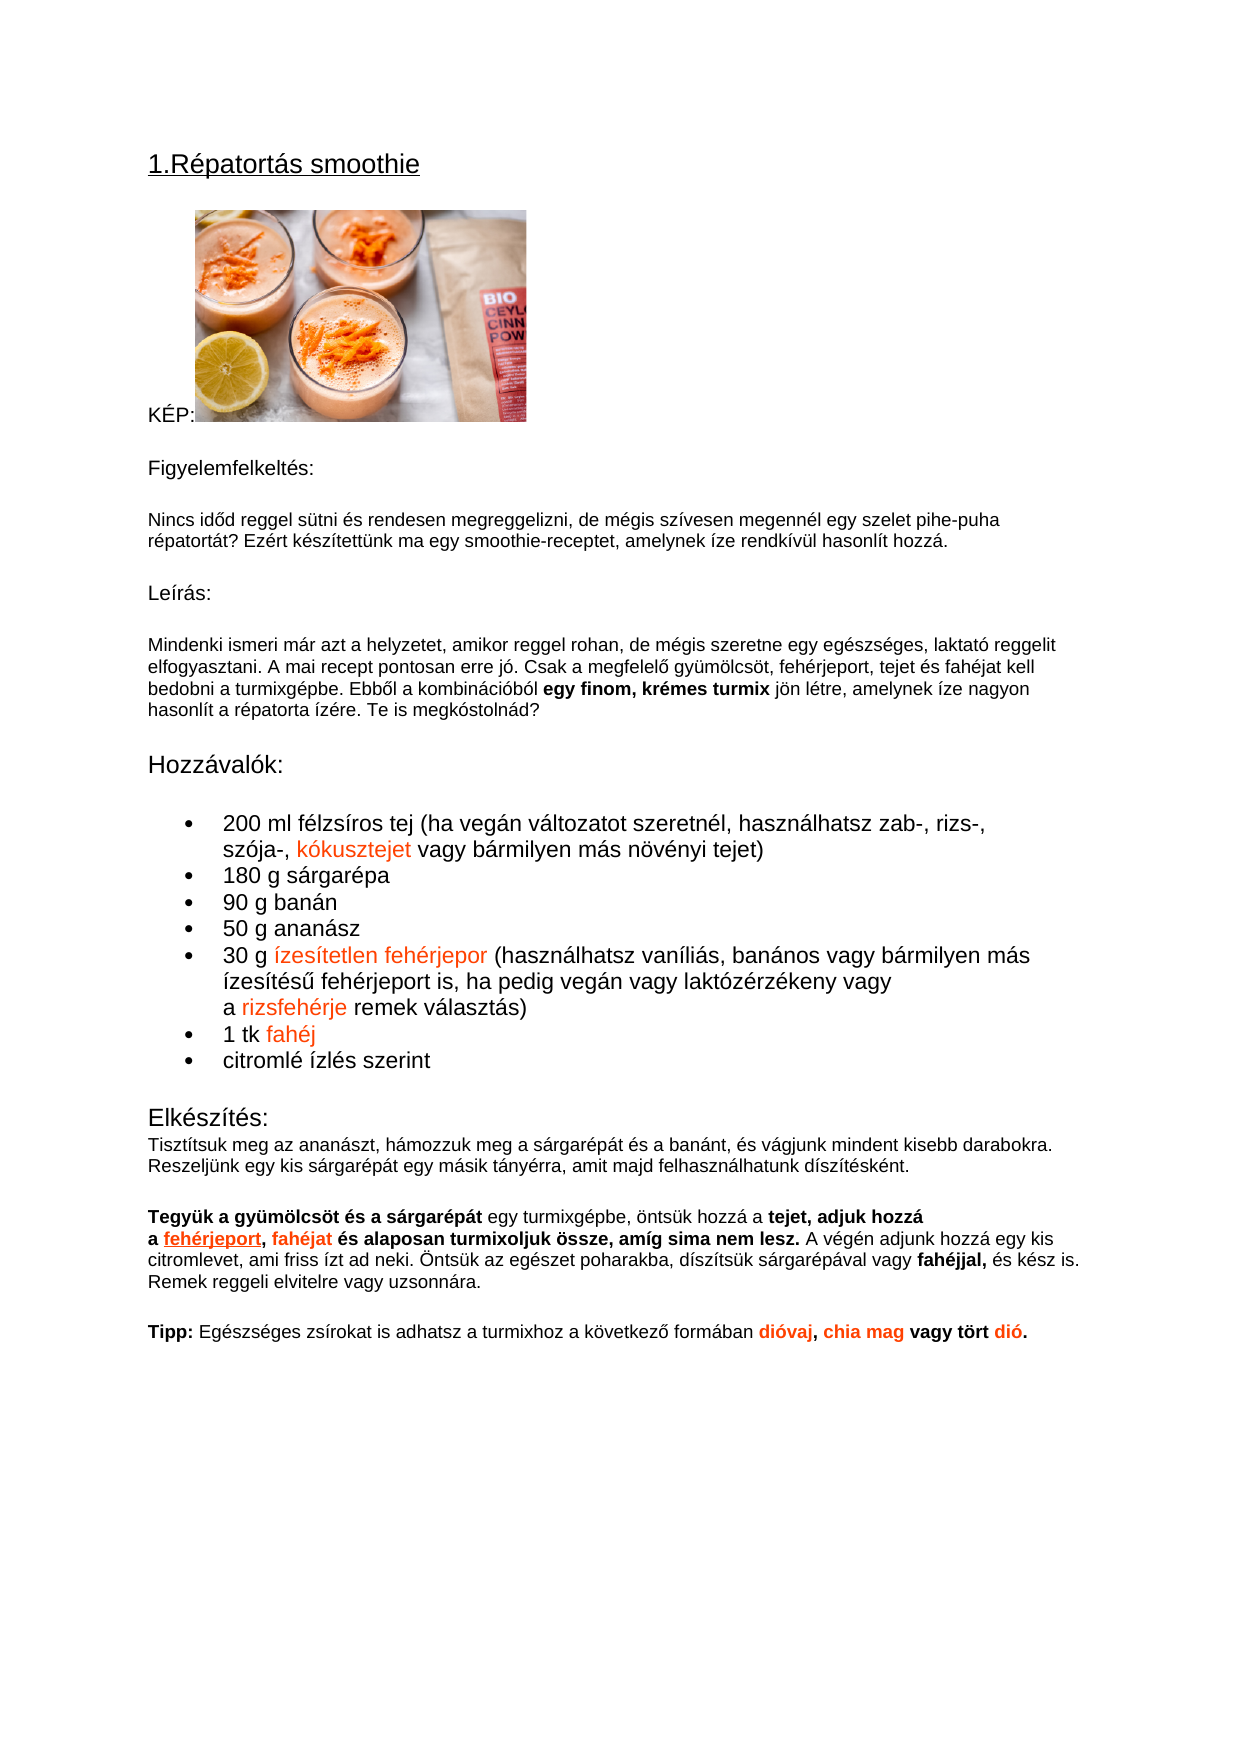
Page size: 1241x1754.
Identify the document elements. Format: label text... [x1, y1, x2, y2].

list 200 ml félzsíros tej (ha vegán változatot szeretnél, használhatsz zab-, rizs-, szója-, kókusztejet vagy bármilyen más növényi tejet) [185, 810, 1093, 862]
text Tipp: Egészséges zsírokat is adhatsz a turmixhoz a következő formában dióvaj, chia mag vagy tört dió. [148, 1321, 1093, 1343]
text Figyelemfelkeltés: [148, 456, 1093, 479]
picture [195, 210, 527, 422]
subtitle 1.Répatortás smoothie [148, 148, 1093, 179]
text Leírás: [148, 581, 1093, 605]
list 50 g ananász [185, 915, 1093, 942]
list 180 g sárgarépa [185, 862, 1093, 889]
list citromlé ízlés szerint [185, 1047, 1093, 1073]
subtitle Elkészítés: [148, 1102, 1093, 1131]
text Tegyük a gyümölcsöt és a sárgarépát egy turmixgépbe, öntsük hozzá a tejet, adjuk hozzá a fehérjeport, fahéjat és alaposan turmixoljuk össze, amíg sima nem lesz. A végén adjunk hozzá egy kis citromlevet, ami friss ízt ad neki. Öntsük az egészet poharakba, díszítsük sárgarépával vagy fahéjjal, és kész is. Remek reggeli elvitelre vagy uzsonnára. [148, 1206, 1093, 1292]
list 1 tk fahéj [185, 1021, 1093, 1047]
subtitle Hozzávalók: [148, 749, 1093, 778]
list 30 g ízesítetlen fehérjepor (használhatsz vaníliás, banános vagy bármilyen más ízesítésű fehérjeport is, ha pedig vegán vagy laktózérzékeny vagy a rizsfehérje remek választás) [185, 942, 1093, 1021]
text Mindenki ismeri már azt a helyzetet, amikor reggel rohan, de mégis szeretne egy egészséges, laktató reggelit elfogyasztani. A mai recept pontosan erre jó. Csak a megfelelő gyümölcsöt, fehérjeport, tejet és fahéjat kell bedobni a turmixgépbe. Ebből a kombinációból egy finom, krémes turmix jön létre, amelynek íze nagyon hasonlít a répatorta ízére. Te is megkóstolnád? [540, 634, 1093, 720]
list 90 g banán [185, 889, 1093, 915]
text Tisztítsuk meg az ananászt, hámozzuk meg a sárgarépát és a banánt, és vágjunk mindent kisebb darabokra. Reszeljünk egy kis sárgarépát egy másik tányérra, amit majd felhasználhatunk díszítésként. [148, 1133, 1093, 1177]
